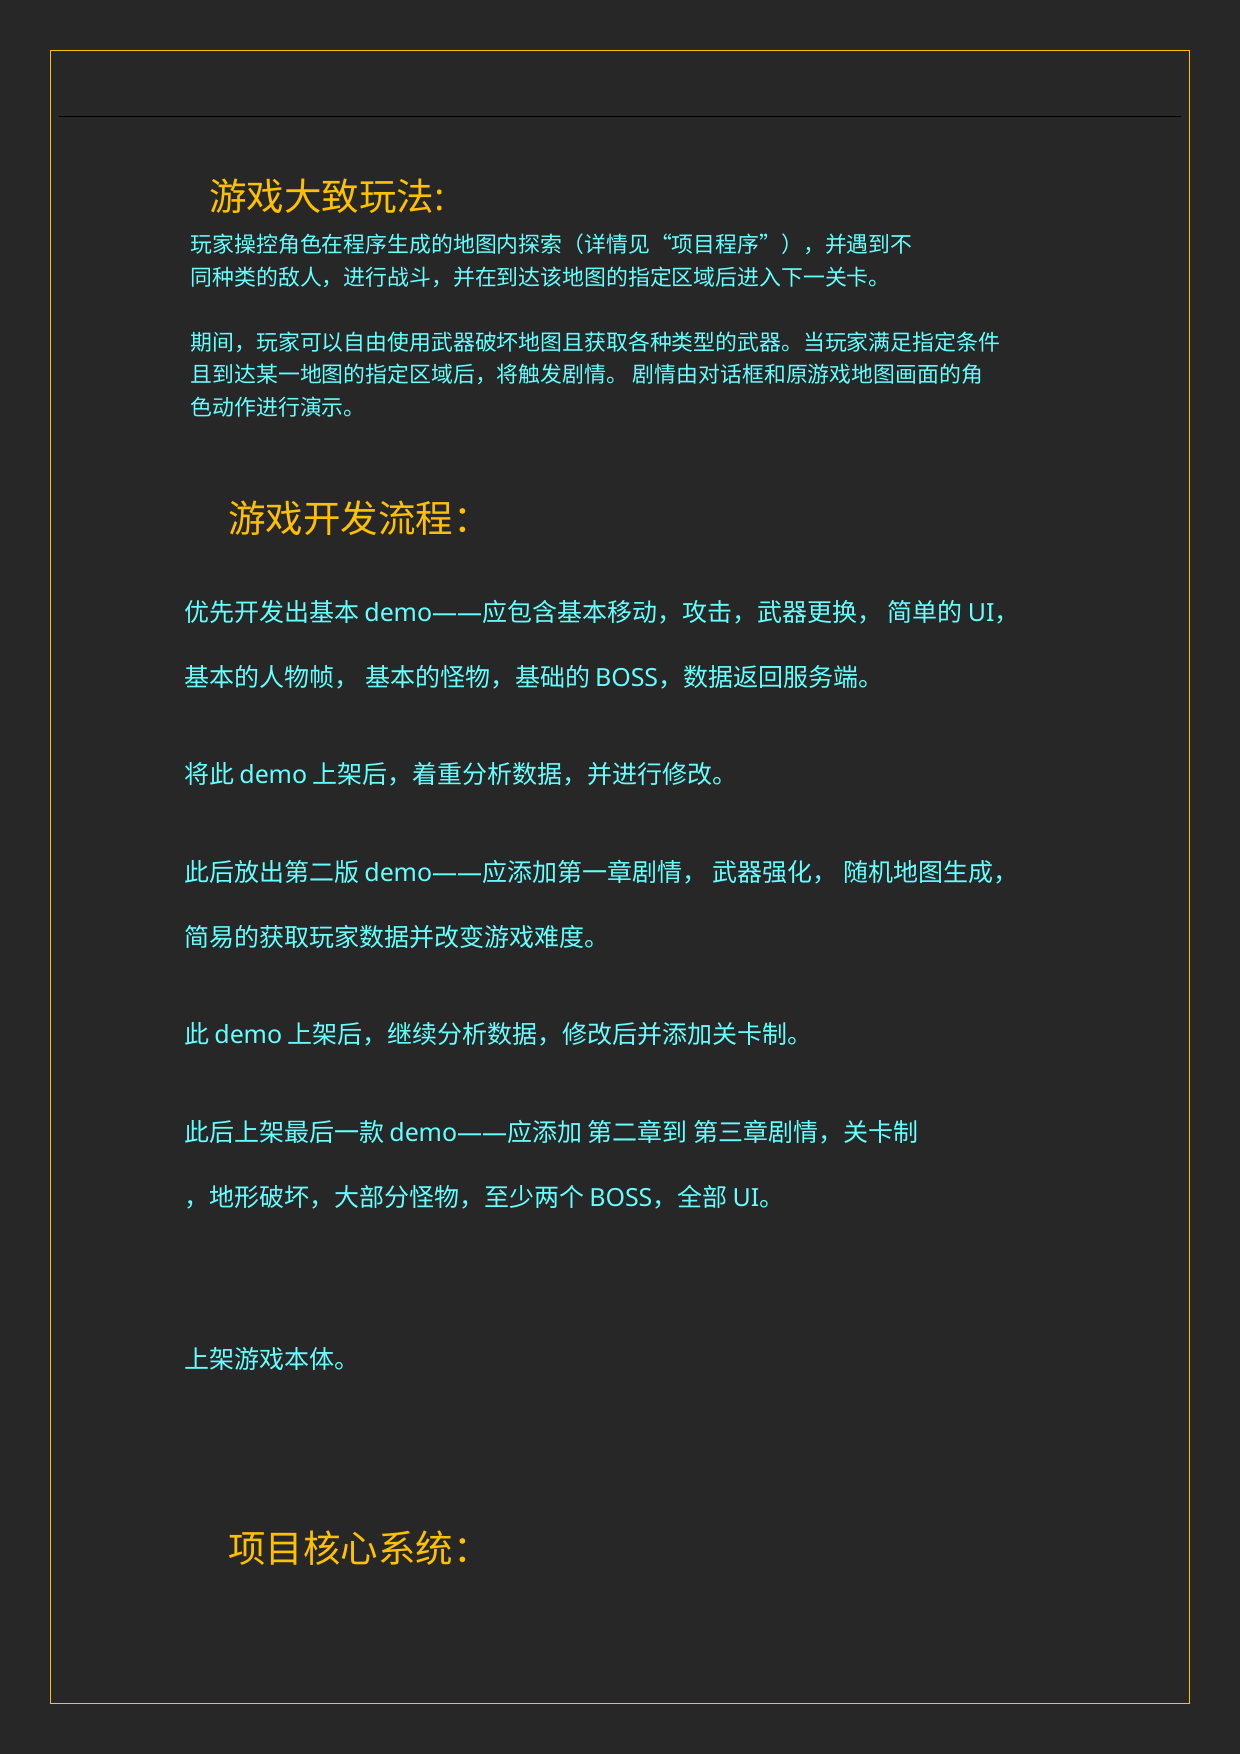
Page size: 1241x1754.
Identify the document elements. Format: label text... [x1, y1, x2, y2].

text 色动作进行演示。 [59, 389, 1181, 422]
text 游戏大致玩法: [59, 162, 1181, 227]
text 同种类的敌人，进行战斗，并在到达该地图的指定区域后进入下一关卡。 [59, 259, 1181, 292]
text 玩家操控角色在程序生成的地图内探索（详情见“项目程序”），并遇到不 [59, 227, 1181, 259]
text 基本的人物帧， 基本的怪物，基础的BOSS，数据返回服务端。 [59, 643, 1181, 708]
text 此后上架最后一款demo——应添加 第二章到 第三章剧情，关卡制 [59, 1098, 1181, 1163]
text 此后放出第二版demo——应添加第一章剧情， 武器强化， 随机地图生成， [59, 838, 1181, 903]
text 项目核心系统： [59, 1514, 1181, 1579]
text 此demo上架后，继续分析数据，修改后并添加关卡制。 [59, 1000, 1181, 1065]
text 优先开发出基本demo——应包含基本移动，攻击，武器更换， 简单的UI， [59, 578, 1181, 643]
text ，地形破坏，大部分怪物，至少两个BOSS，全部UI。 [59, 1163, 1181, 1228]
text 期间，玩家可以自由使用武器破坏地图且获取各种类型的武器。当玩家满足指定条件 [59, 324, 1181, 357]
text 且到达某一地图的指定区域后，将触发剧情。 剧情由对话框和原游戏地图画面的角 [59, 357, 1181, 389]
text 简易的获取玩家数据并改变游戏难度。 [59, 903, 1181, 968]
text 将此demo上架后，着重分析数据，并进行修改。 [59, 740, 1181, 805]
text 游戏开发流程： [59, 484, 1181, 549]
text 上架游戏本体。 [59, 1325, 1181, 1390]
